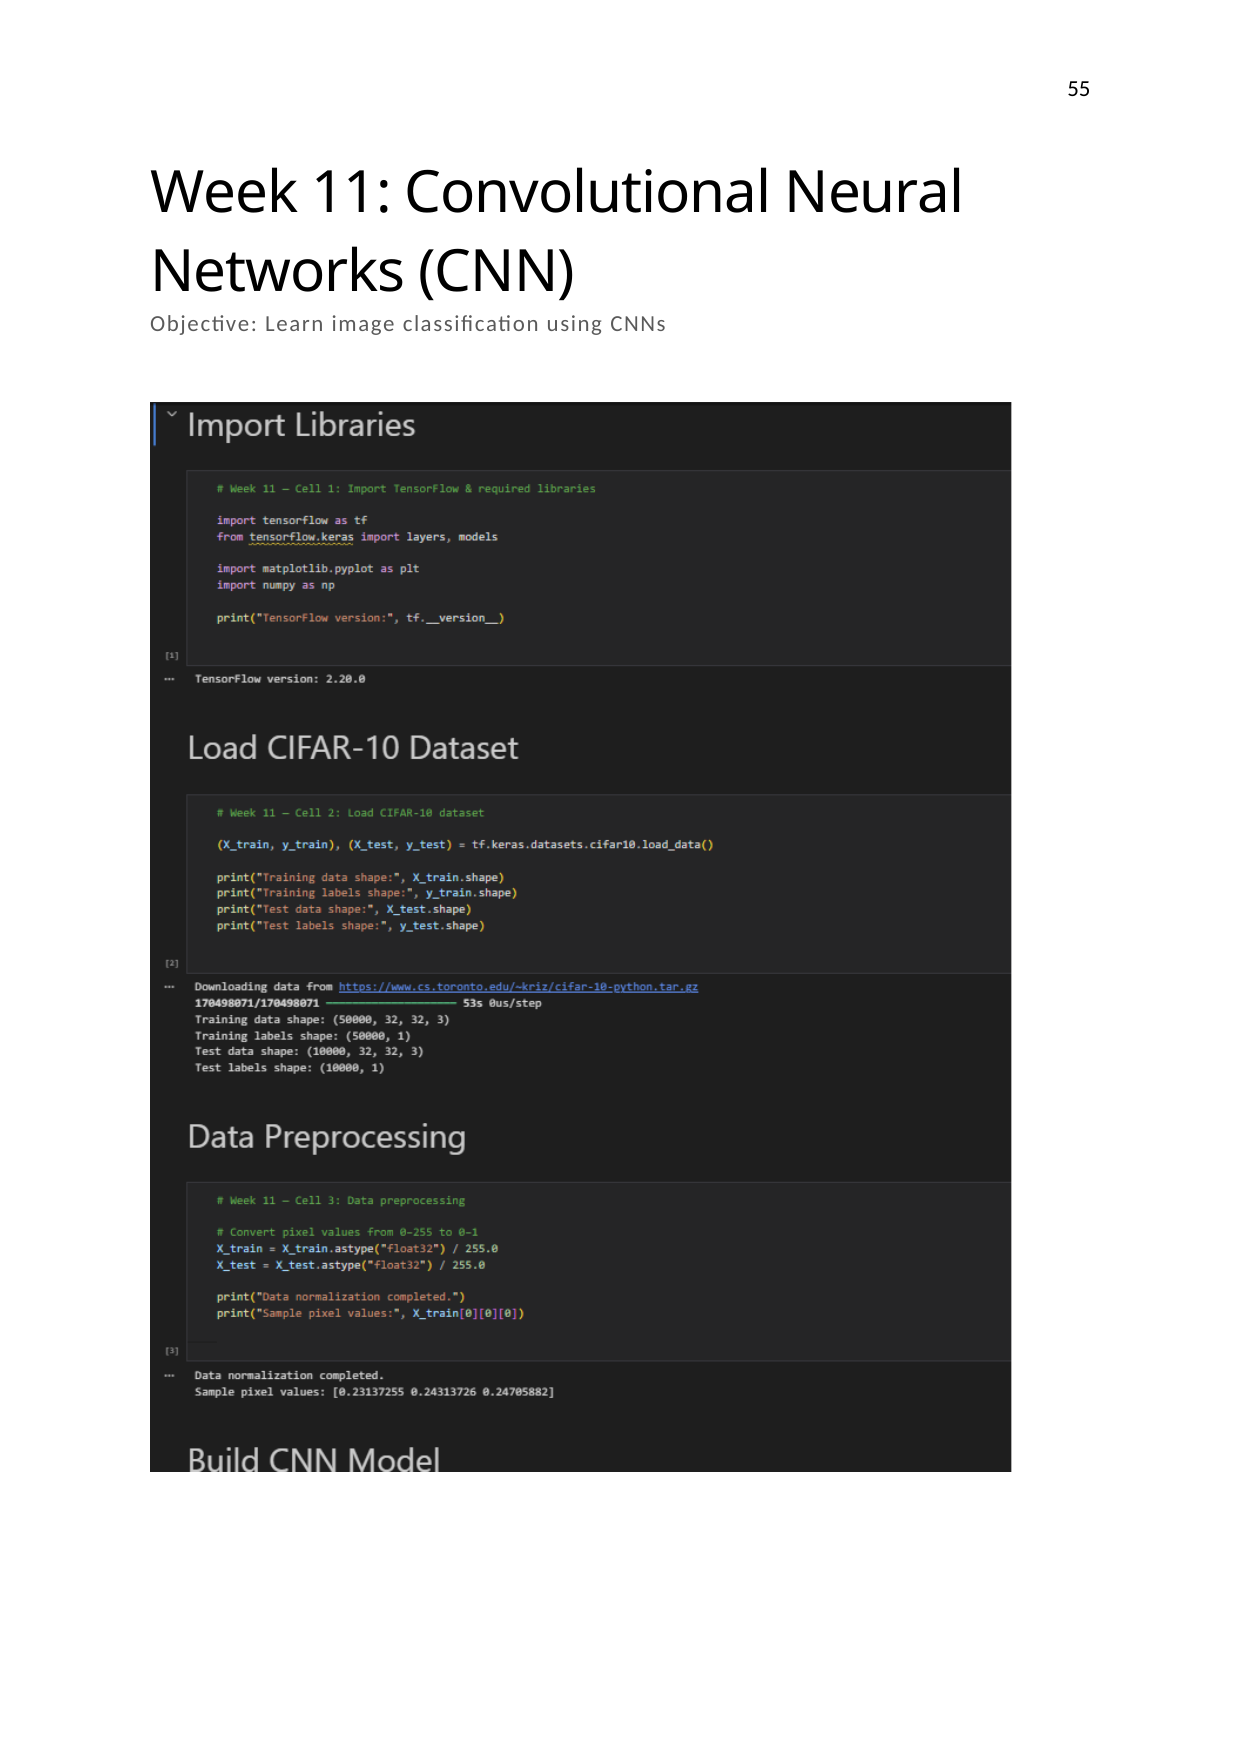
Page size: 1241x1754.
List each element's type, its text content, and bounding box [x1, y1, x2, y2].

subtitle Objective: Learn image classification using CNNs [150, 309, 1090, 337]
title Week 11: Convolutional Neural Networks (CNN) [150, 150, 1090, 309]
picture [150, 402, 1012, 1472]
